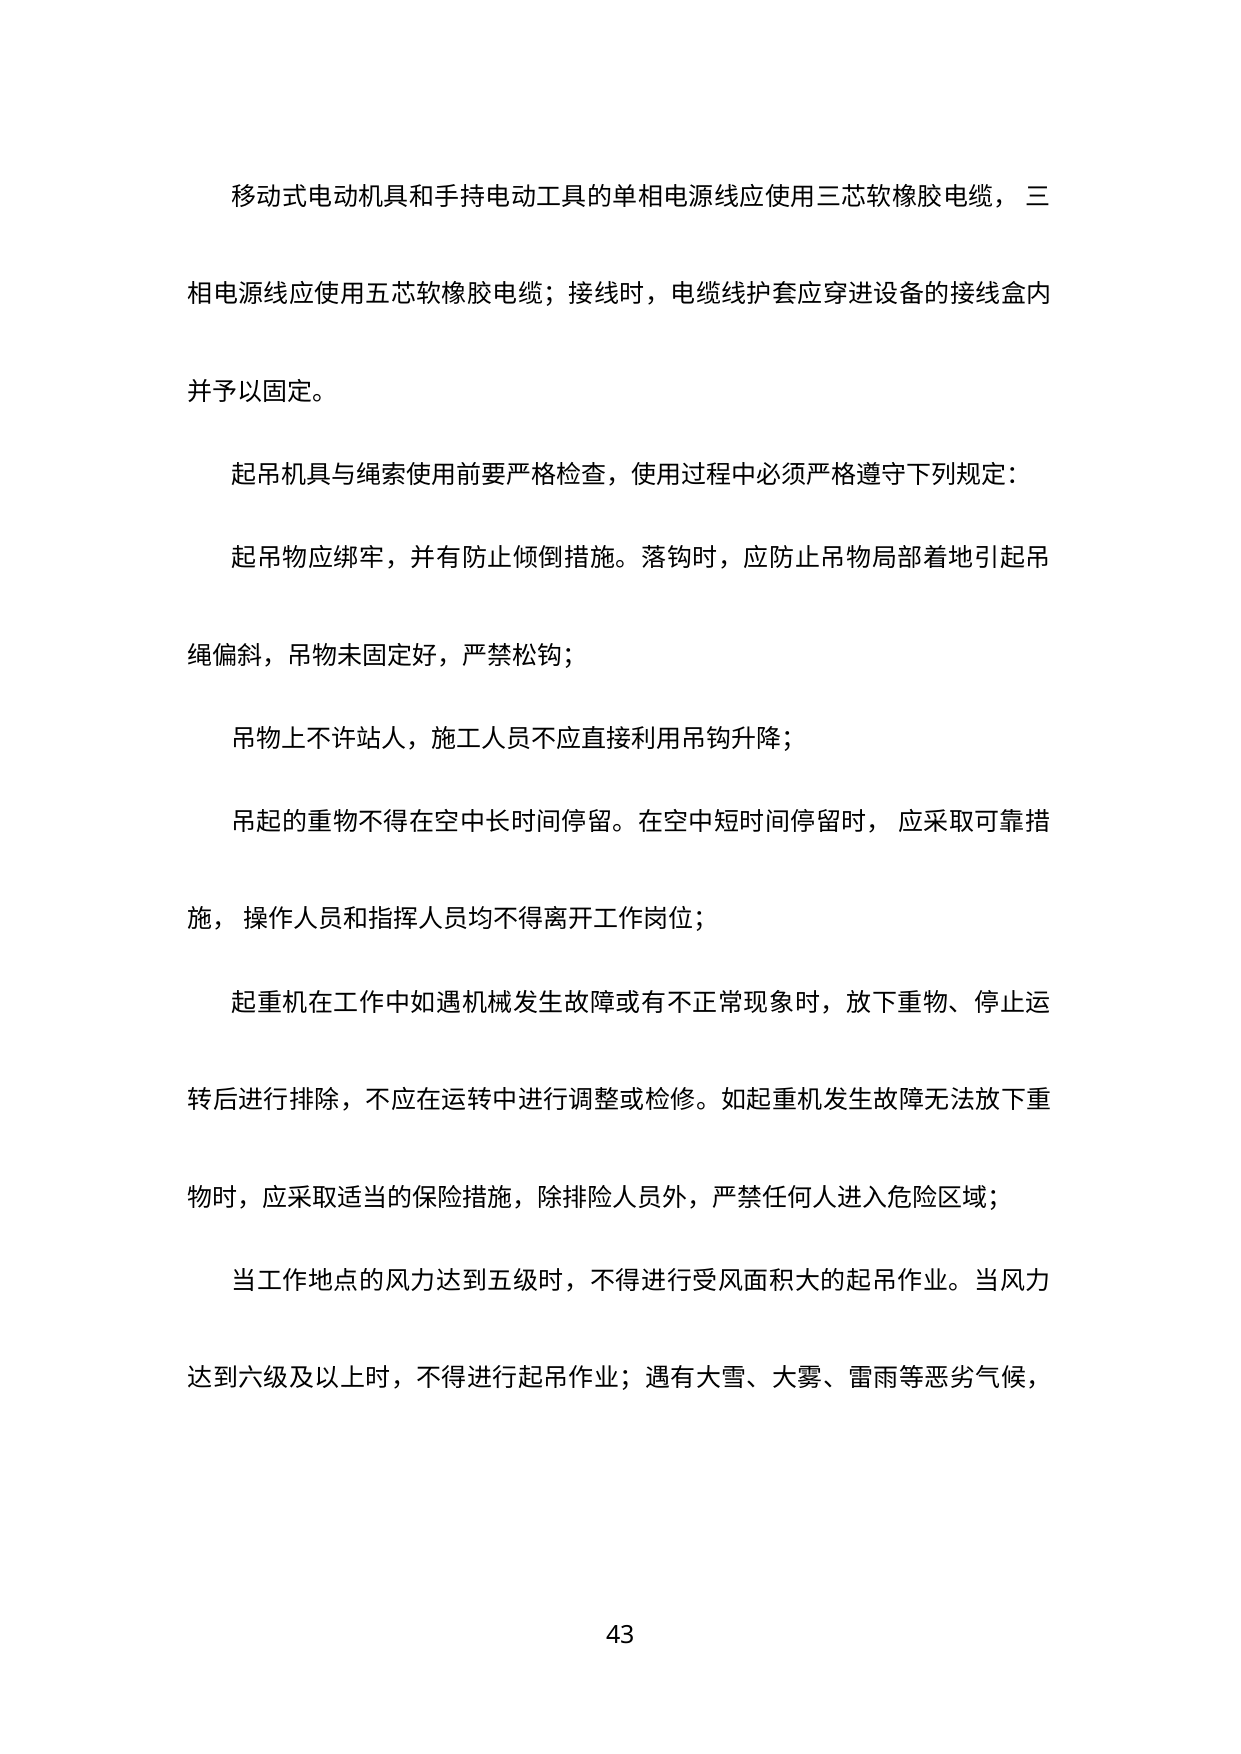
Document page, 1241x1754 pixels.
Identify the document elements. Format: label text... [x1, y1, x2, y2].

text 起重机在工作中如遇机械发生故障或有不正常现象时，放下重物、停止运转后进行排除，不应在运转中进行调整或检修。如起重机发生故障无法放下重物时，应采取适当的保险措施，除排险人员外，严禁任何人进入危险区域； [187, 968, 1053, 1228]
text 起吊机具与绳索使用前要严格检查，使用过程中必须严格遵守下列规定： [187, 440, 1053, 505]
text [187, 1246, 1053, 1408]
text 吊物上不许站人，施工人员不应直接利用吊钩升降； [187, 704, 1053, 769]
text 移动式电动机具和手持电动工具的单相电源线应使用三芯软橡胶电缆， 三相电源线应使用五芯软橡胶电缆；接线时，电缆线护套应穿进设备的接线盒内并予以固定。 [187, 162, 1053, 422]
text 吊起的重物不得在空中长时间停留。在空中短时间停留时， 应采取可靠措施， 操作人员和指挥人员均不得离开工作岗位； [187, 787, 1053, 949]
text 起吊物应绑牢，并有防止倾倒措施。落钩时，应防止吊物局部着地引起吊绳偏斜，吊物未固定好，严禁松钩； [187, 523, 1053, 686]
